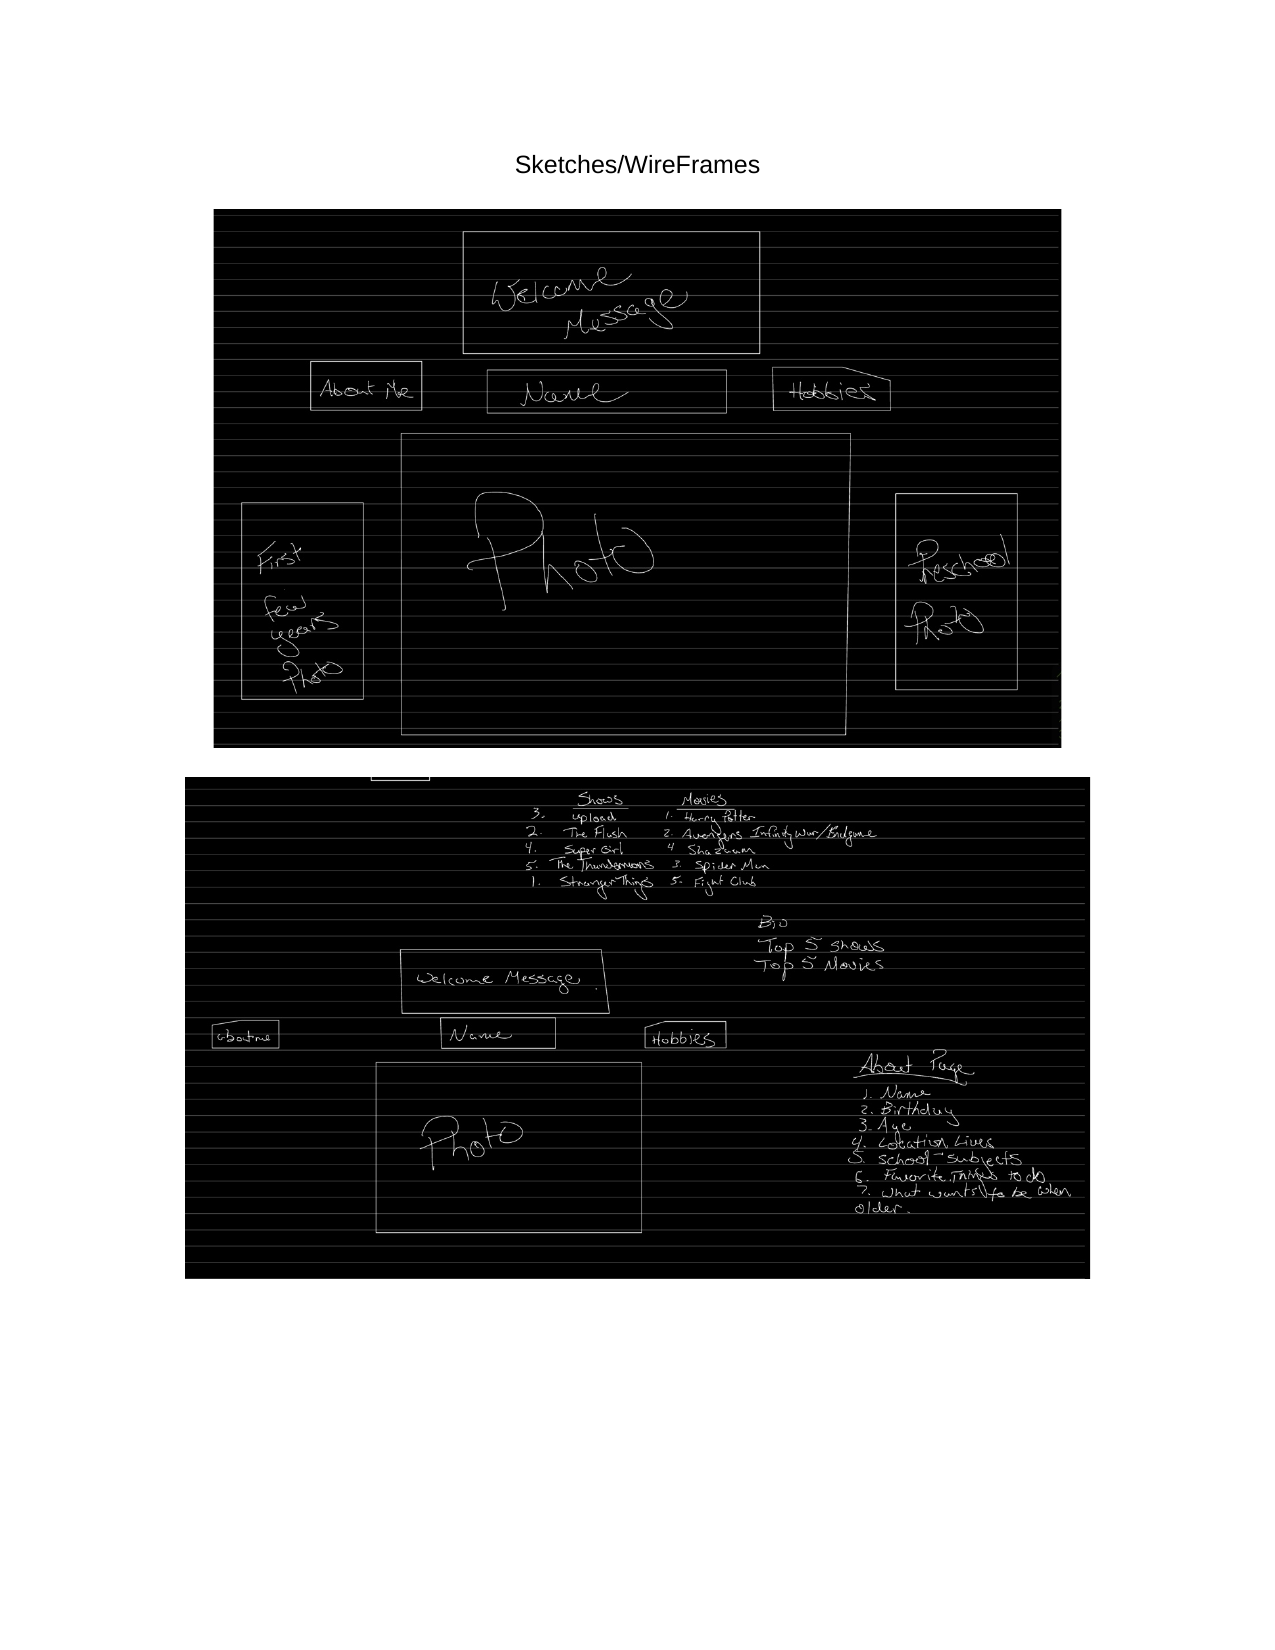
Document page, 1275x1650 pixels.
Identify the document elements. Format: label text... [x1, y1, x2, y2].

picture [185, 777, 1091, 1279]
picture [213, 209, 1062, 748]
